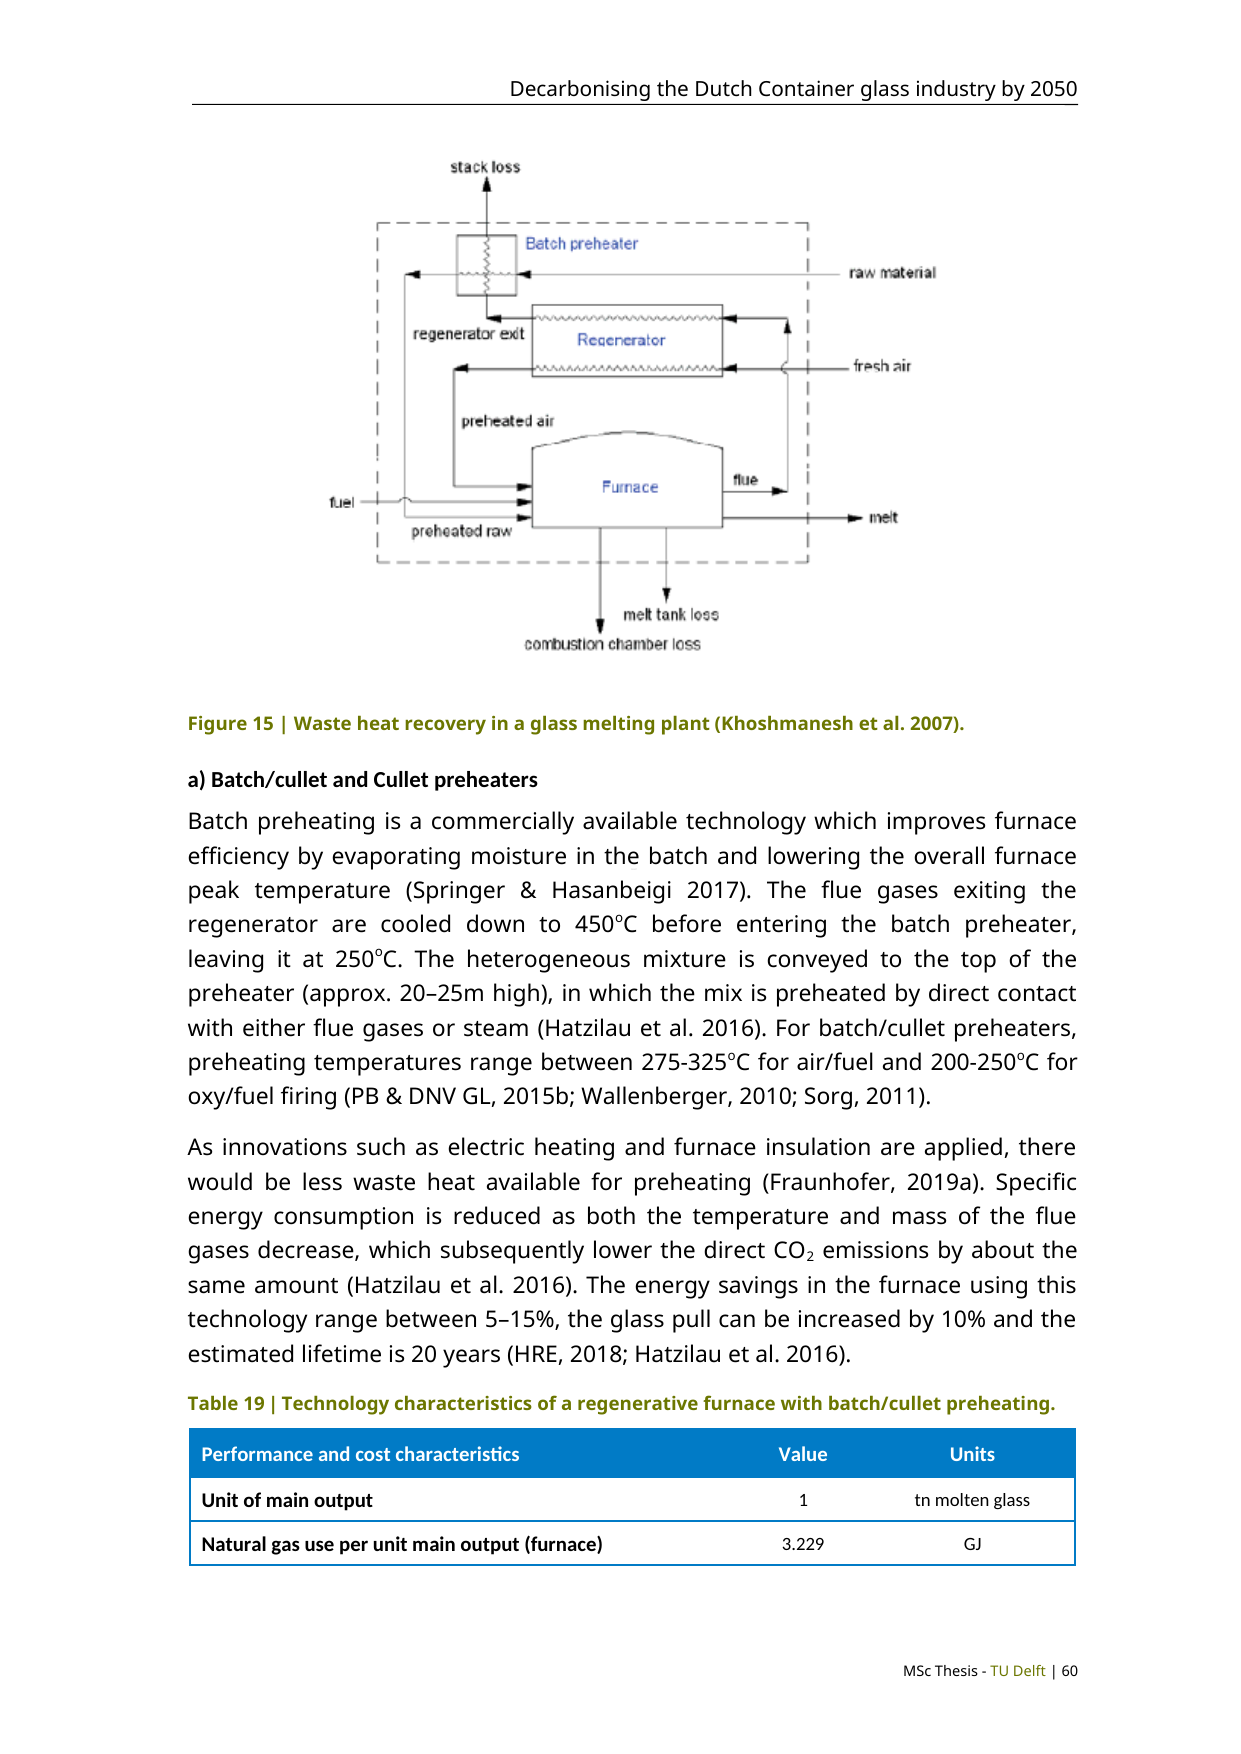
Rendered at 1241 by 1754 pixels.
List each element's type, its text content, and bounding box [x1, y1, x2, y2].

table_cell GJ [869, 1522, 1074, 1564]
table_cell Natural gas use per unit main output (furnace) [191, 1522, 737, 1564]
table_cell tn molten glass [869, 1478, 1074, 1520]
text Figure 15 | Waste heat recovery in a glass melting plant (Khoshmanesh et al. 2007). [187, 710, 1078, 736]
table_header Units [869, 1430, 1074, 1475]
picture [313, 151, 948, 660]
table_cell 1 [737, 1478, 869, 1520]
table_header Performance and cost characteristics [191, 1430, 737, 1475]
text a) Batch/cullet and Cullet preheaters [187, 765, 1078, 793]
table_header Value [737, 1430, 869, 1475]
text As innovations such as electric heating and furnace insulation are applied, there would be less waste heat available for preheating (Fraunhofer, 2019a). Specific energy consumption is reduced as both the temperature and mass of the flue gases decrease, which subsequently lower the direct CO2 emissions by about the same amount (Hatzilau et al. 2016). The energy savings in the furnace using this technology range between 5–15%, the glass pull can be increased by 10% and the estimated lifetime is 20 years (HRE, 2018; Hatzilau et al. 2016). [187, 1131, 1078, 1369]
text Table 19 | Technology characteristics of a regenerative furnace with batch/cullet preheating. [187, 1388, 1078, 1416]
table_cell Unit of main output [191, 1478, 737, 1520]
text Batch preheating is a commercially available technology which improves furnace efficiency by evaporating moisture in the batch and lowering the overall furnace peak temperature (Springer & Hasanbeigi 2017). The flue gases exiting the regenerator are cooled down to 450oC before entering the batch preheater, leaving it at 250oC. The heterogeneous mixture is conveyed to the top of the preheater (approx. 20–25m high), in which the mix is preheated by direct contact with either flue gases or steam (Hatzilau et al. 2016). For batch/cullet preheaters, preheating temperatures range between 275-325oC for air/fuel and 200-250oC for oxy/fuel firing (PB & DNV GL, 2015b; Wallenberger, 2010; Sorg, 2011). [187, 805, 1078, 1111]
table_cell 3.229 [737, 1522, 869, 1564]
